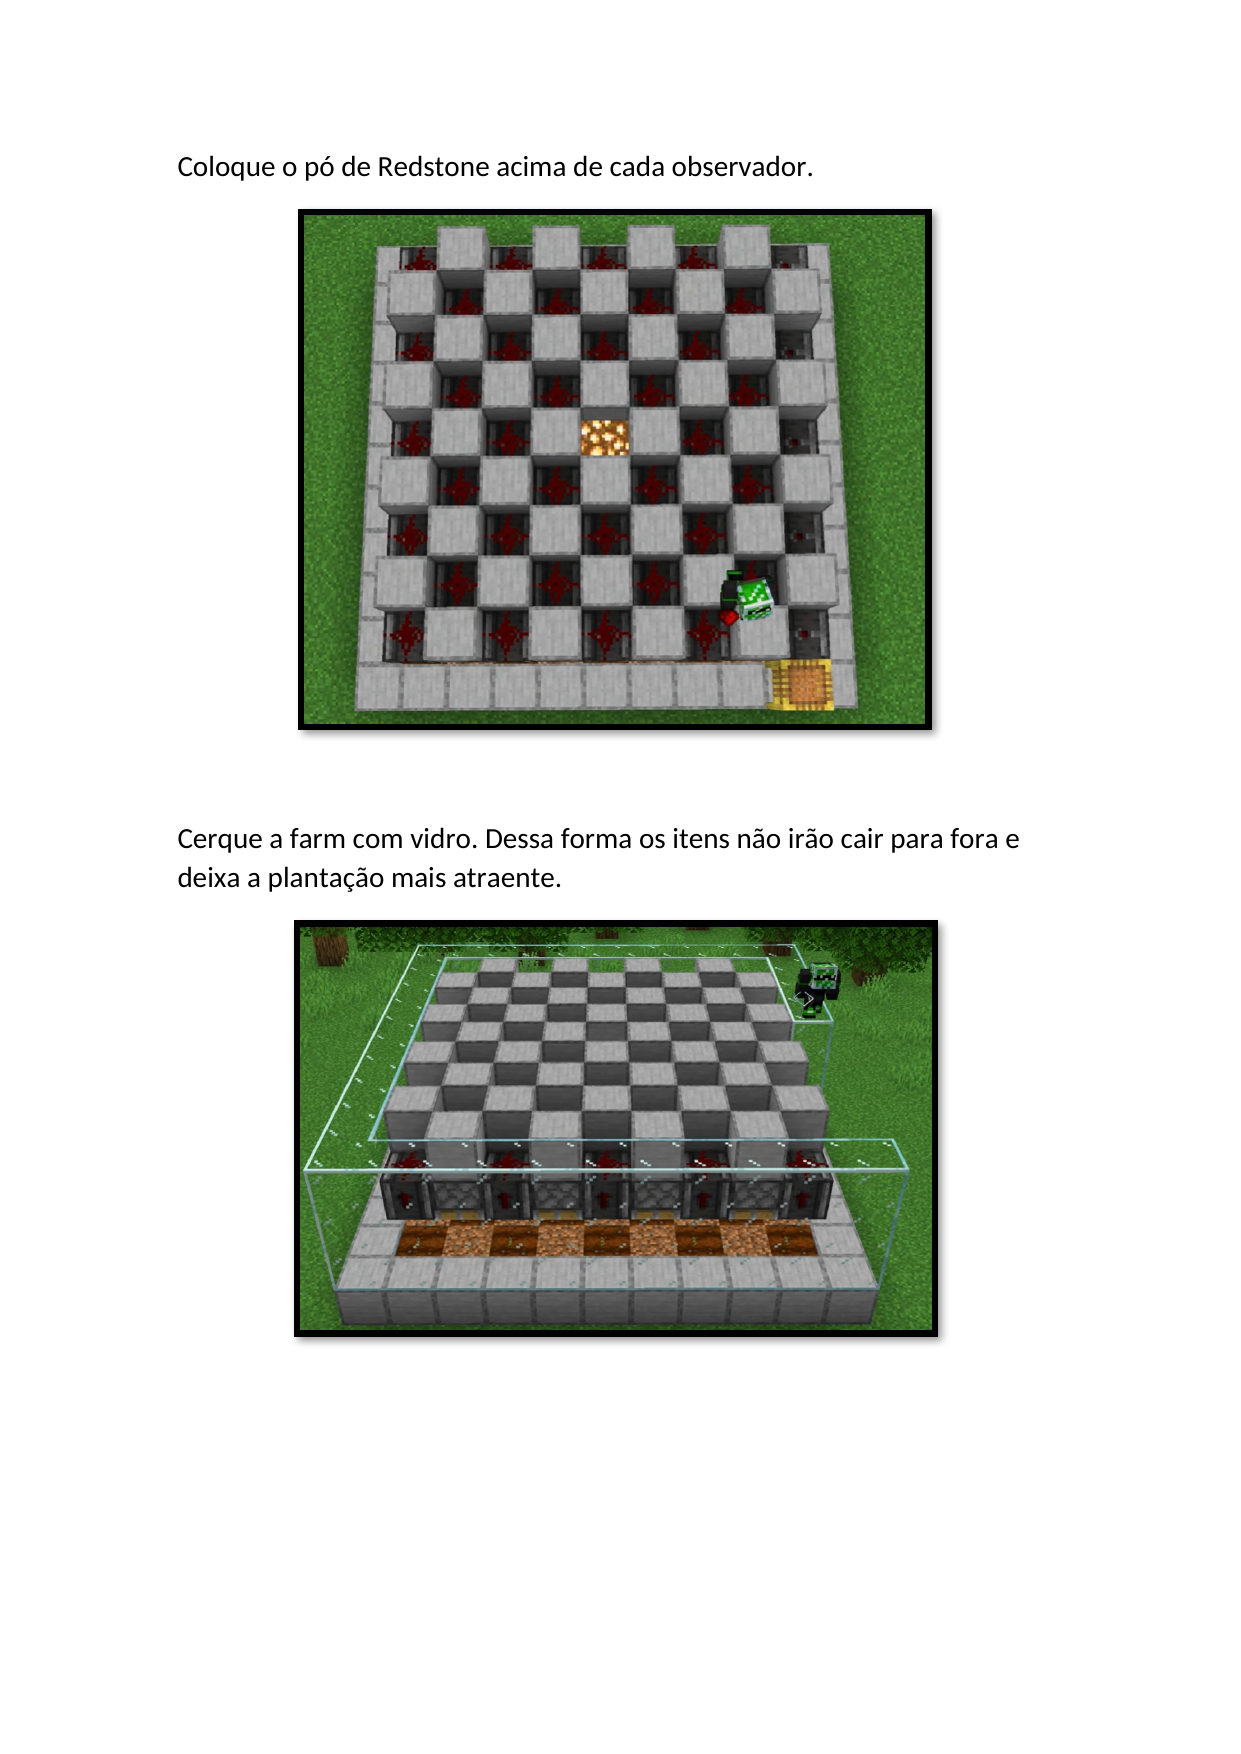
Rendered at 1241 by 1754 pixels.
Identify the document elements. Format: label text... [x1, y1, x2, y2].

text Coloque o pó de Redstone acima de cada observador. [177, 148, 1063, 183]
text Cerque a farm com vidro. Dessa forma os itens não irão cair para fora e deixa a plantação mais atraente. [177, 821, 1063, 895]
picture [304, 215, 925, 724]
picture [300, 927, 932, 1330]
